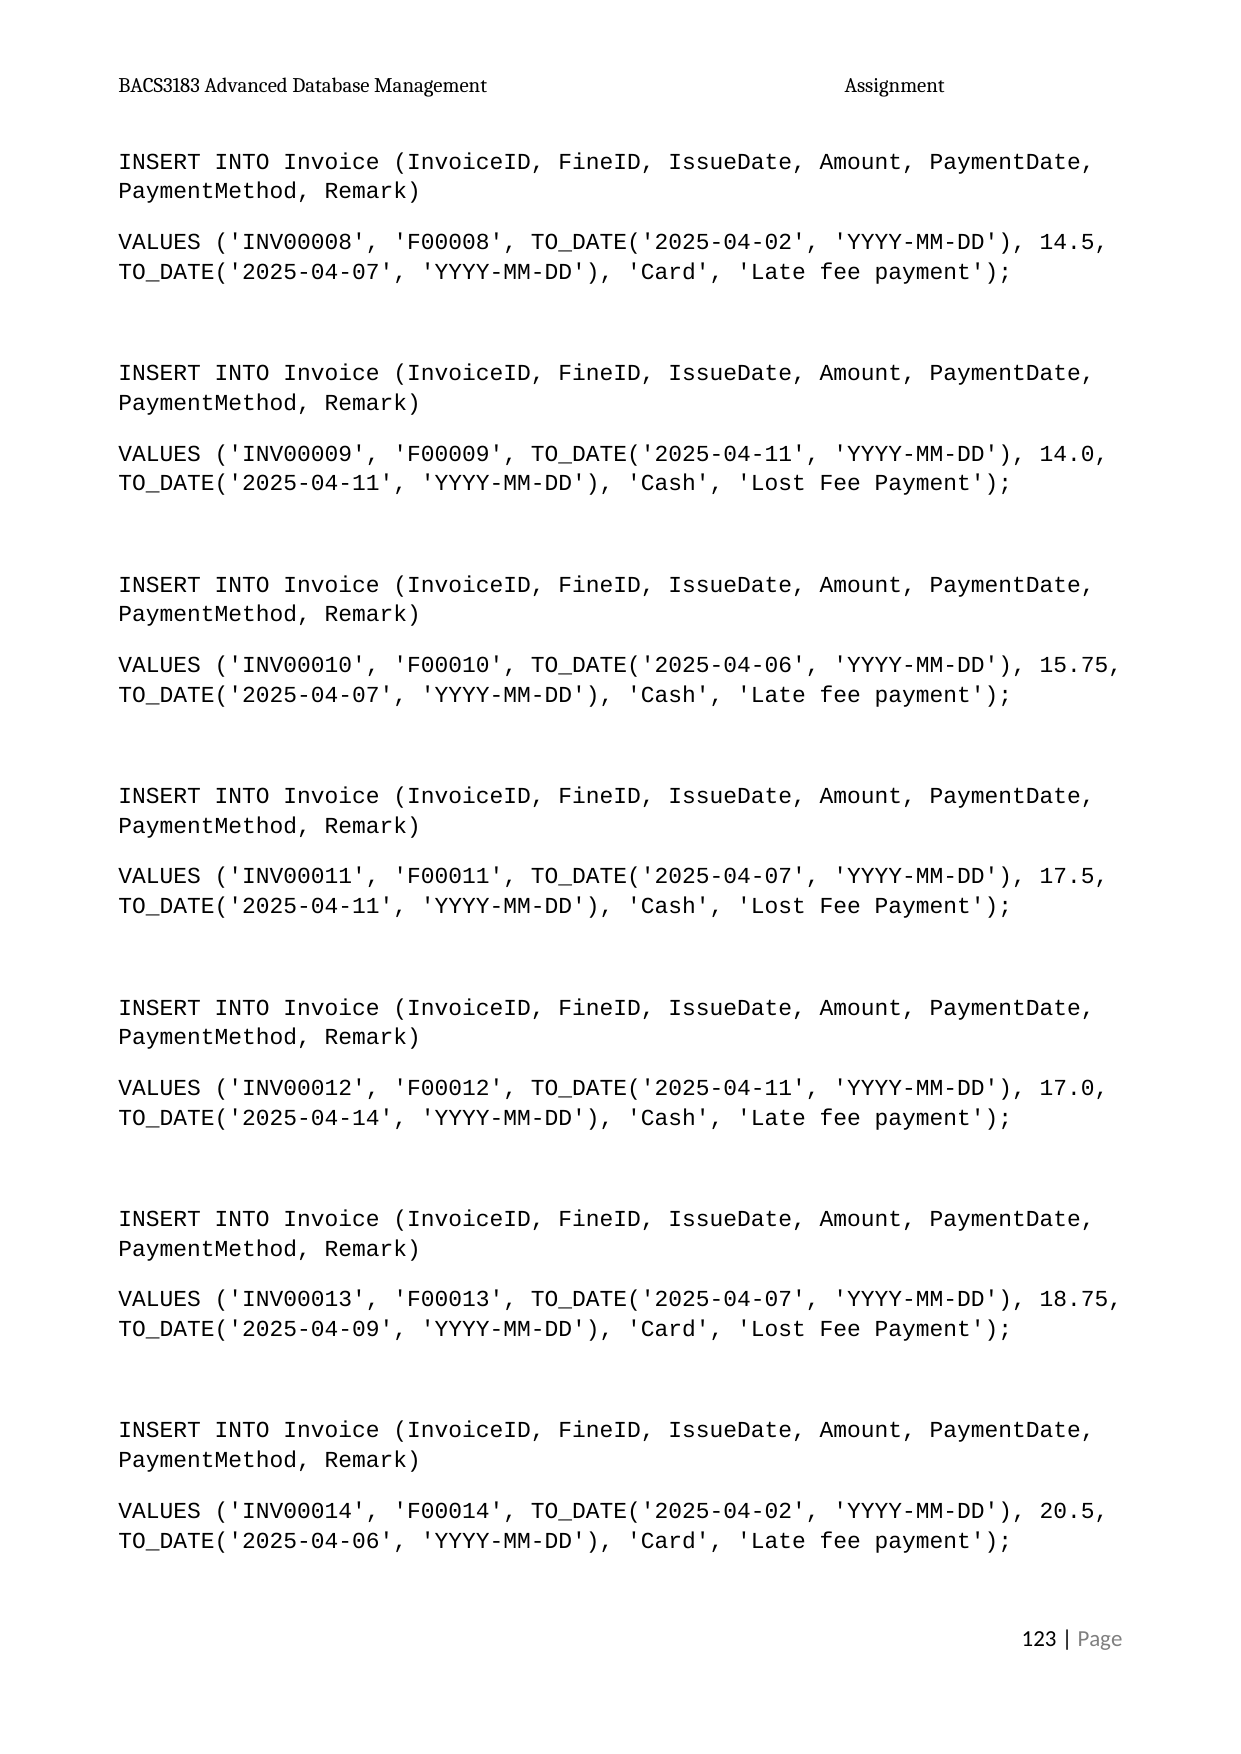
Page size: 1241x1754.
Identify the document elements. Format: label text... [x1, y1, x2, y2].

text VALUES ('INV00010', 'F00010', TO_DATE('2025-04-06', 'YYYY-MM-DD'), 15.75, TO_DATE('2025-04-07', 'YYYY-MM-DD'), 'Cash', 'Late fee payment'); [118, 653, 1122, 709]
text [118, 150, 1122, 206]
text VALUES ('INV00012', 'F00012', TO_DATE('2025-04-11', 'YYYY-MM-DD'), 17.0, TO_DATE('2025-04-14', 'YYYY-MM-DD'), 'Cash', 'Late fee payment'); [118, 1076, 1122, 1132]
text VALUES ('INV00008', 'F00008', TO_DATE('2025-04-02', 'YYYY-MM-DD'), 14.5, TO_DATE('2025-04-07', 'YYYY-MM-DD'), 'Card', 'Late fee payment'); [118, 230, 1122, 286]
text INSERT INTO Invoice (InvoiceID, FineID, IssueDate, Amount, PaymentDate, PaymentMethod, Remark) [118, 573, 1122, 629]
text VALUES ('INV00011', 'F00011', TO_DATE('2025-04-07', 'YYYY-MM-DD'), 17.5, TO_DATE('2025-04-11', 'YYYY-MM-DD'), 'Cash', 'Lost Fee Payment'); [118, 865, 1122, 921]
text VALUES ('INV00013', 'F00013', TO_DATE('2025-04-07', 'YYYY-MM-DD'), 18.75, TO_DATE('2025-04-09', 'YYYY-MM-DD'), 'Card', 'Lost Fee Payment'); [118, 1288, 1122, 1343]
text VALUES ('INV00014', 'F00014', TO_DATE('2025-04-02', 'YYYY-MM-DD'), 20.5, TO_DATE('2025-04-06', 'YYYY-MM-DD'), 'Card', 'Late fee payment'); [118, 1499, 1122, 1555]
text INSERT INTO Invoice (InvoiceID, FineID, IssueDate, Amount, PaymentDate, PaymentMethod, Remark) [118, 996, 1122, 1052]
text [118, 1419, 1122, 1474]
text INSERT INTO Invoice (InvoiceID, FineID, IssueDate, Amount, PaymentDate, PaymentMethod, Remark) [118, 1207, 1122, 1263]
text INSERT INTO Invoice (InvoiceID, FineID, IssueDate, Amount, PaymentDate, PaymentMethod, Remark) [118, 361, 1122, 417]
text VALUES ('INV00009', 'F00009', TO_DATE('2025-04-11', 'YYYY-MM-DD'), 14.0, TO_DATE('2025-04-11', 'YYYY-MM-DD'), 'Cash', 'Lost Fee Payment'); [118, 442, 1122, 498]
text INSERT INTO Invoice (InvoiceID, FineID, IssueDate, Amount, PaymentDate, PaymentMethod, Remark) [118, 784, 1122, 840]
